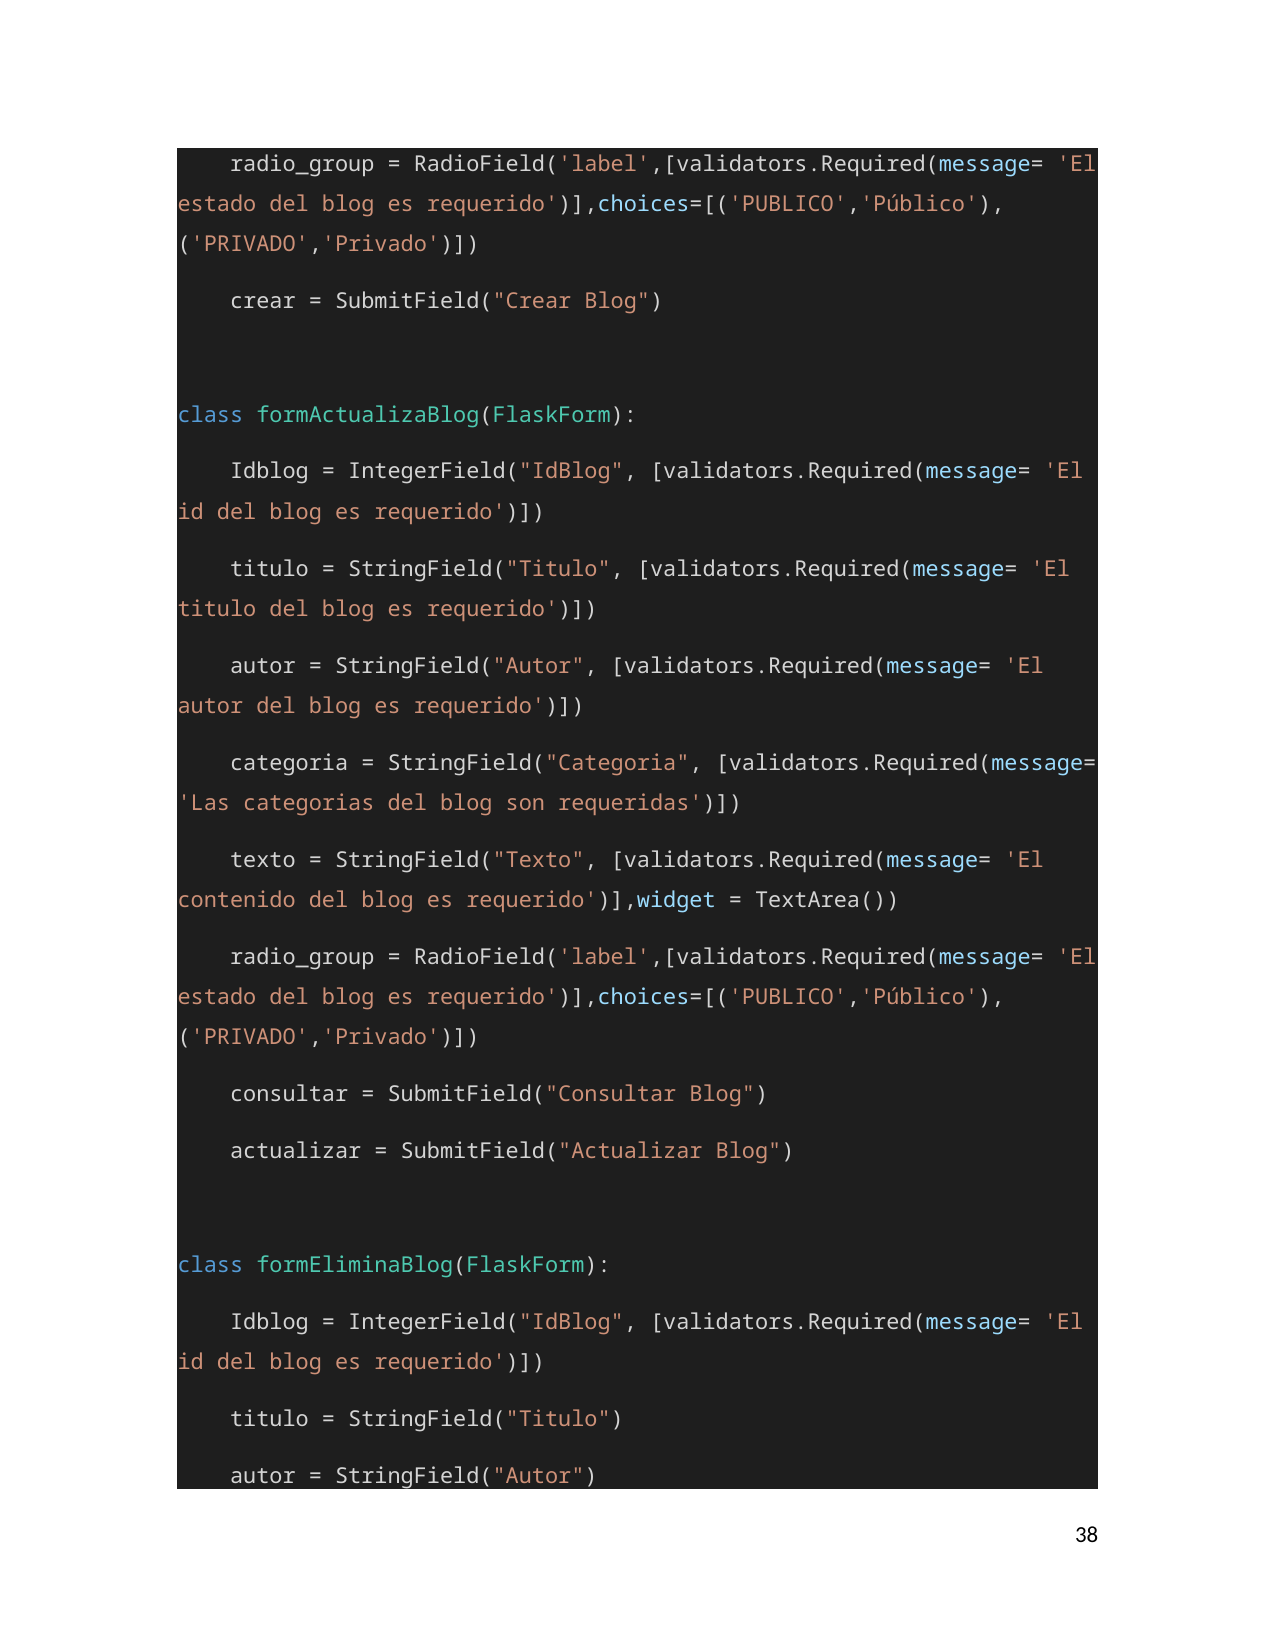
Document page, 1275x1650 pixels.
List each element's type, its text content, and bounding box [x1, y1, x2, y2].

text autor = StringField("Autor", [validators.Required(message= 'El autor del blog es requerido')]) [177, 650, 1098, 720]
text autor = StringField("Autor") [177, 1460, 1098, 1489]
text class formActualizaBlog(FlaskForm): [177, 399, 1098, 428]
text categoria = StringField("Categoria", [validators.Required(message= 'Las categorias del blog son requeridas')]) [177, 747, 1098, 817]
text radio_group = RadioField('label',[validators.Required(message= 'El estado del blog es requerido')],choices=[('PUBLICO','Público'),('PRIVADO','Privado')]) [177, 941, 1098, 1051]
text consultar = SubmitField("Consultar Blog") [177, 1078, 1098, 1108]
text class formEliminaBlog(FlaskForm): [177, 1249, 1098, 1279]
text radio_group = RadioField('label',[validators.Required(message= 'El estado del blog es requerido')],choices=[('PUBLICO','Público'),('PRIVADO','Privado')]) [177, 148, 1098, 258]
text crear = SubmitField("Crear Blog") [177, 285, 1098, 315]
text Idblog = IntegerField("IdBlog", [validators.Required(message= 'El id del blog es requerido')]) [177, 1306, 1098, 1376]
text titulo = StringField("Titulo", [validators.Required(message= 'El titulo del blog es requerido')]) [177, 553, 1098, 623]
text texto = StringField("Texto", [validators.Required(message= 'El contenido del blog es requerido')],widget = TextArea()) [177, 844, 1098, 914]
text titulo = StringField("Titulo") [177, 1403, 1098, 1433]
text Idblog = IntegerField("IdBlog", [validators.Required(message= 'El id del blog es requerido')]) [177, 456, 1098, 526]
text actualizar = SubmitField("Actualizar Blog") [177, 1135, 1098, 1165]
